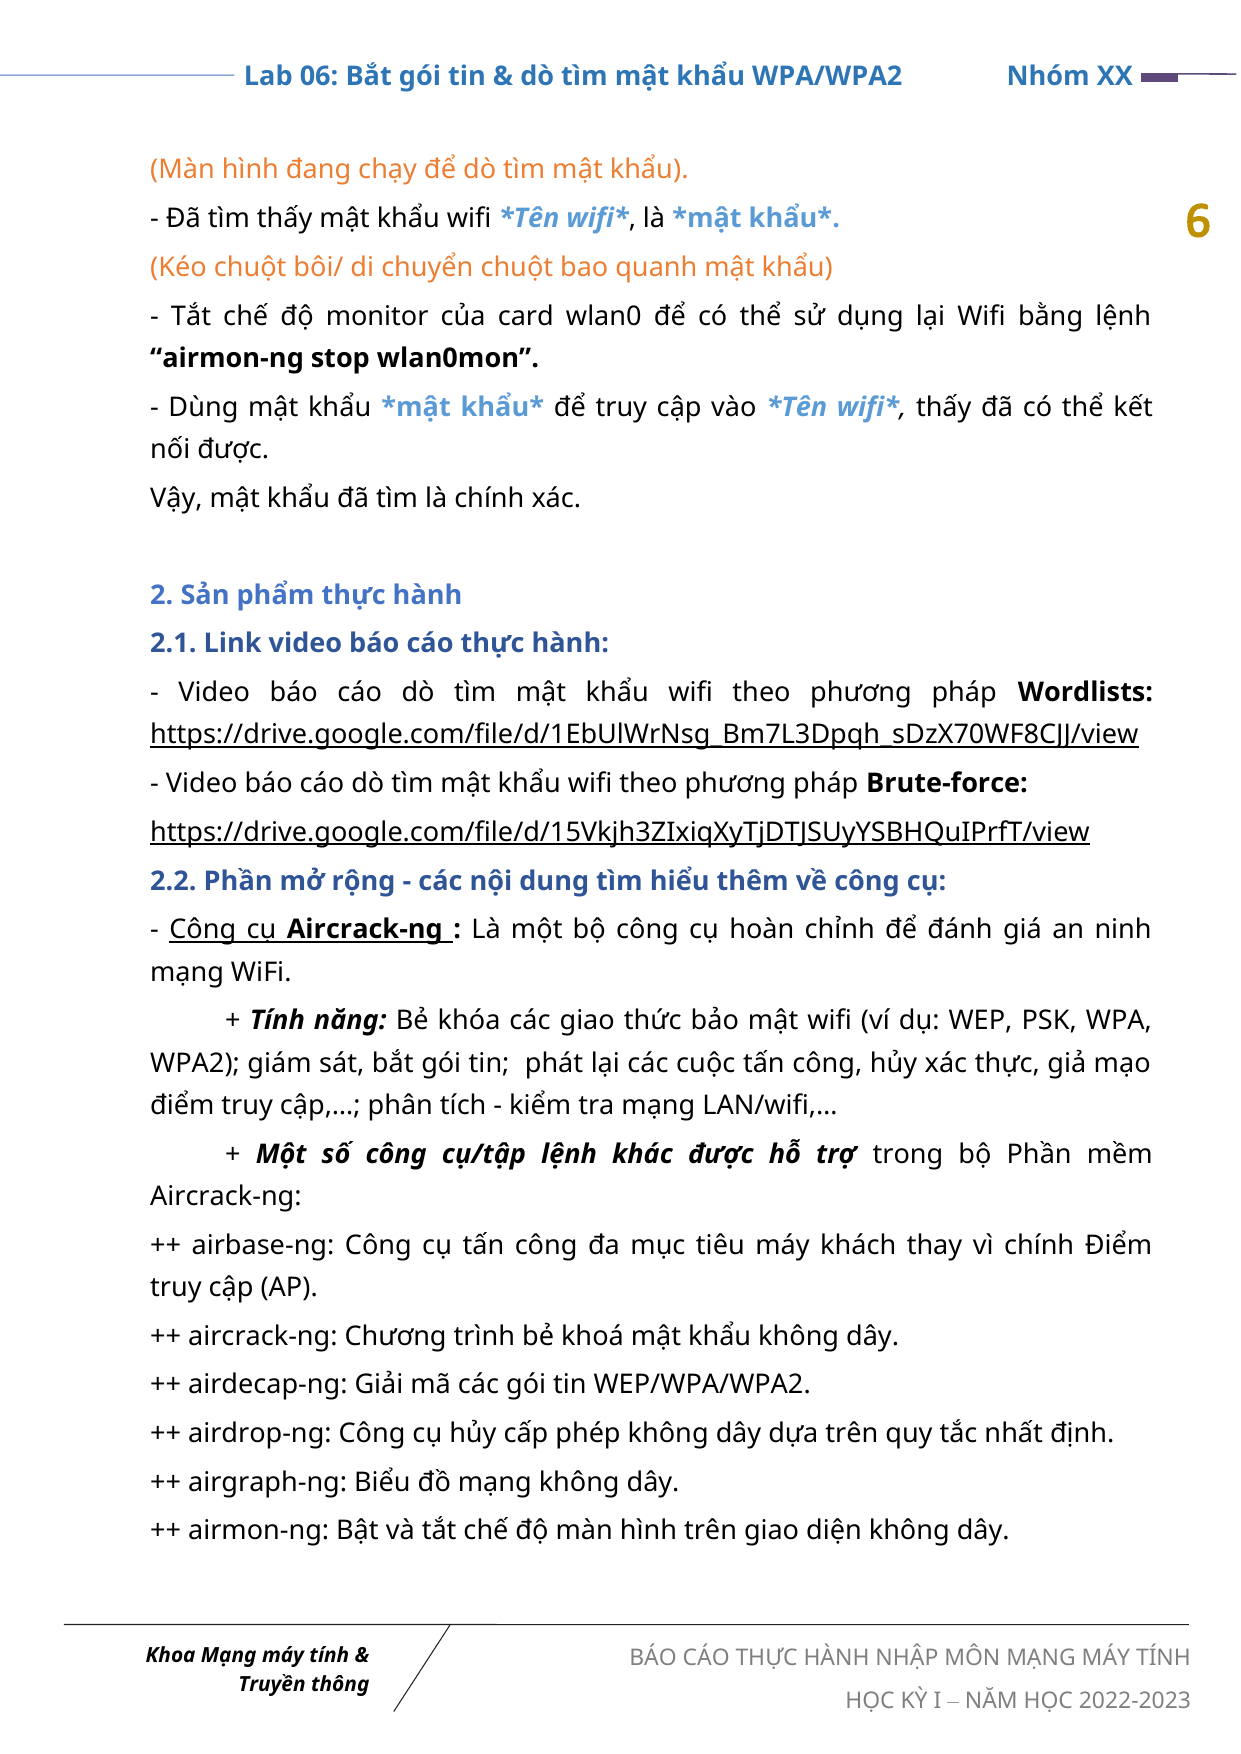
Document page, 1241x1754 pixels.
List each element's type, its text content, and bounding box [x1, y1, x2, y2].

list https://drive.google.com/file/d/15Vkjh3ZIxiqXyTjDTJSUyYSBHQuIPrfT/view [150, 812, 1153, 849]
text - Đã tìm thấy mật khẩu wifi *Tên wifi*, là *mật khẩu*. [150, 199, 1153, 236]
list ++ aircrack-ng: Chương trình bẻ khoá mật khẩu không dây. [150, 1316, 1153, 1353]
list ++ airmon-ng: Bật và tắt chế độ màn hình trên giao diện không dây. [150, 1511, 1153, 1548]
list + Một số công cụ/tập lệnh khác được hỗ trợ trong bộ Phần mềm Aircrack-ng: [150, 1134, 1153, 1213]
list + Tính năng: Bẻ khóa các giao thức bảo mật wifi (ví dụ: WEP, PSK, WPA, WPA2); giám sát, bắt gói tin; phát lại các cuộc tấn công, hủy xác thực, giả mạo điểm truy cập,…; phân tích - kiểm tra mạng LAN/wifi,… [150, 1001, 1153, 1122]
list ++ airdecap-ng: Giải mã các gói tin WEP/WPA/WPA2. [150, 1365, 1153, 1402]
list ++ airbase-ng: Công cụ tấn công đa mục tiêu máy khách thay vì chính Điểm truy cập (AP). [150, 1225, 1153, 1304]
list Sản phẩm thực hành [150, 575, 1153, 612]
text - Dùng mật khẩu *mật khẩu* để truy cập vào *Tên wifi*, thấy đã có thể kết nối được. [150, 387, 1153, 466]
text (Kéo chuột bôi/ di chuyển chuột bao quanh mật khẩu) [150, 247, 1153, 284]
text - Tắt chế độ monitor của card wlan0 để có thể sử dụng lại Wifi bằng lệnh “airmon-ng stop wlan0mon”. [150, 296, 1153, 375]
list - Video báo cáo dò tìm mật khẩu wifi theo phương pháp Brute-force: [150, 764, 1153, 801]
list - Công cụ Aircrack-ng : Là một bộ công cụ hoàn chỉnh để đánh giá an ninh mạng WiFi. [150, 909, 1153, 989]
list 2.2. Phần mở rộng - các nội dung tìm hiểu thêm về công cụ: [150, 861, 1153, 898]
list ++ airdrop-ng: Công cụ hủy cấp phép không dây dựa trên quy tắc nhất định. [150, 1413, 1153, 1450]
text Vậy, mật khẩu đã tìm là chính xác. [150, 478, 1153, 515]
list 2.1. Link video báo cáo thực hành: [150, 624, 1153, 661]
list - Video báo cáo dò tìm mật khẩu wifi theo phương pháp Wordlists: https://drive.google.com/file/d/1EbUlWrNsg_Bm7L3Dpqh_sDzX70WF8CJJ/view [150, 673, 1153, 752]
list ++ airgraph-ng: Biểu đồ mạng không dây. [150, 1462, 1153, 1499]
text (Màn hình đang chạy để dò tìm mật khẩu). [150, 150, 1153, 187]
